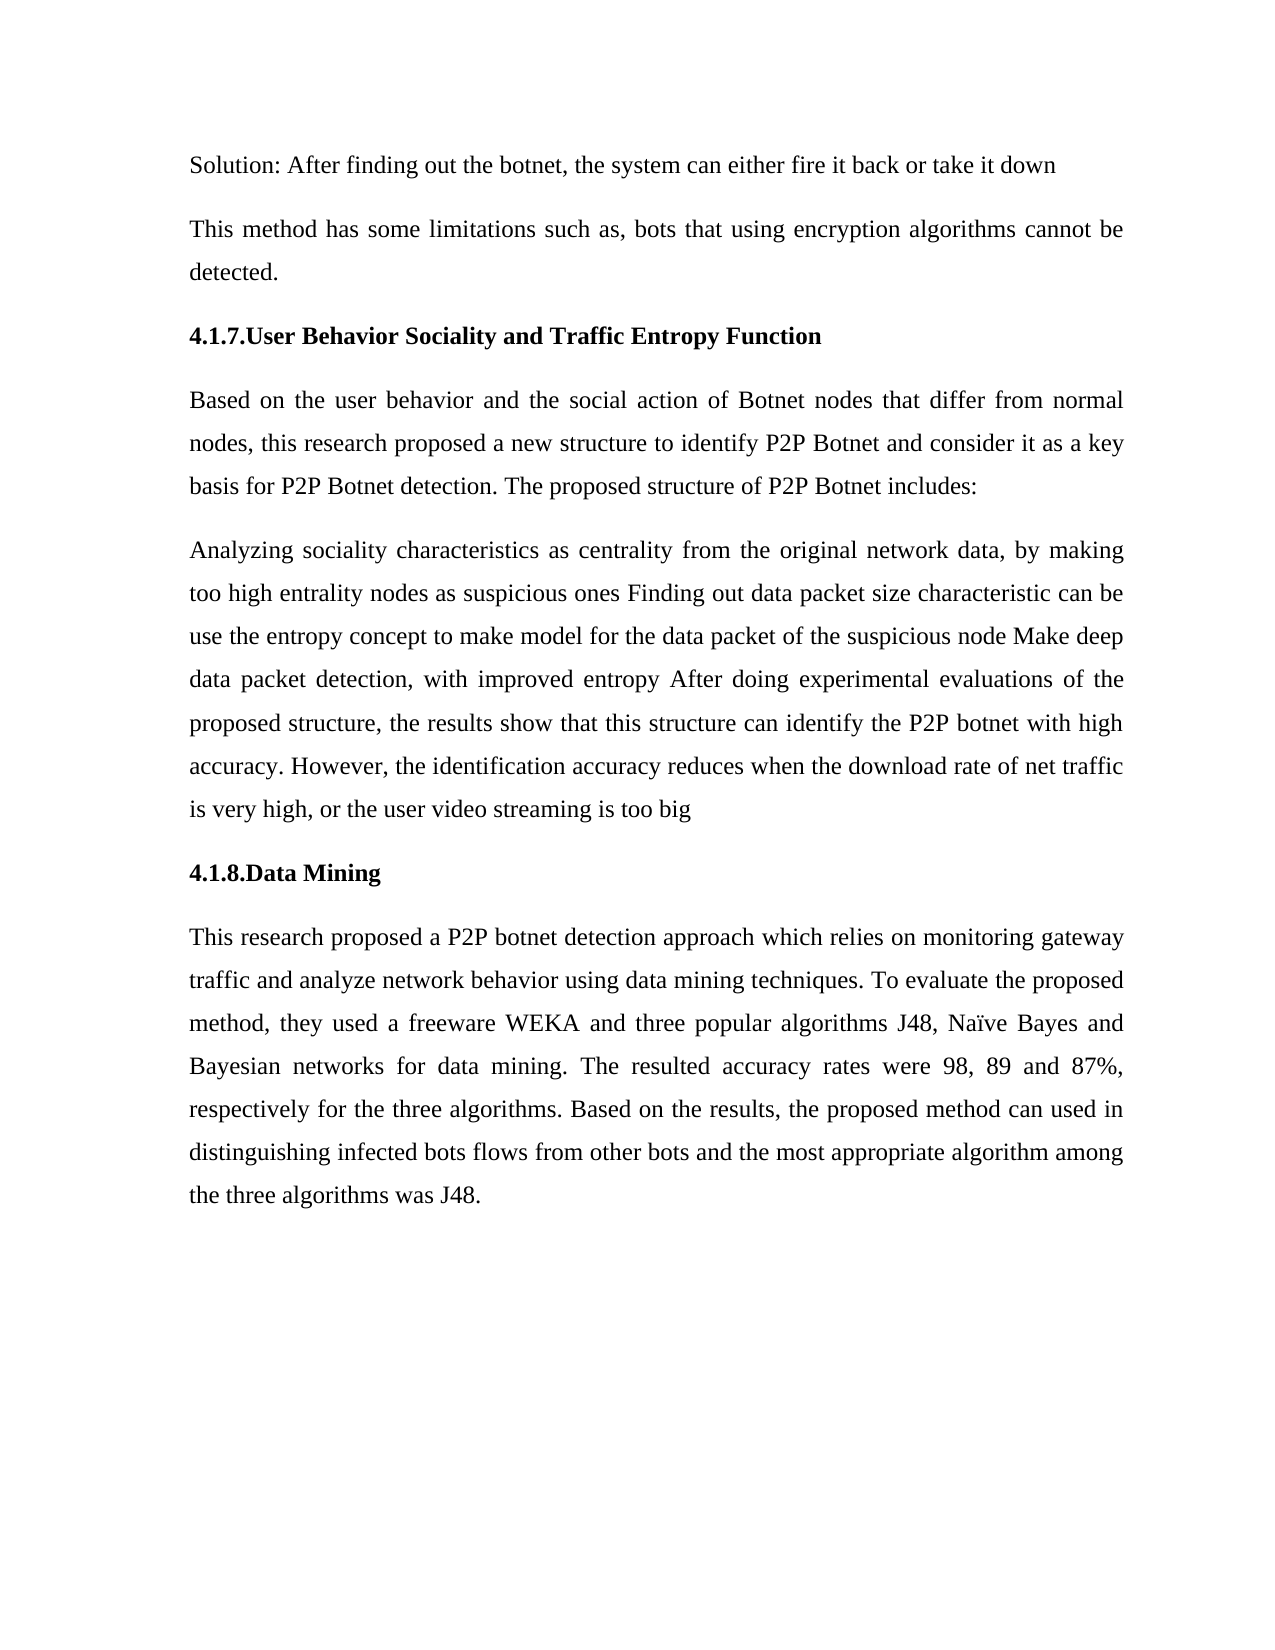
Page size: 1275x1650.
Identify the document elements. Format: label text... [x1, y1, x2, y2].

text Based on the user behavior and the social action of Botnet nodes that differ from normal nodes, this research proposed a new structure to identify P2P Botnet and consider it as a key basis for P2P Botnet detection. The proposed structure of P2P Botnet includes: [189, 385, 1125, 500]
text This research proposed a P2P botnet detection approach which relies on monitoring gateway traffic and analyze network behavior using data mining techniques. To evaluate the proposed method, they used a freeware WEKA and three popular algorithms J48, Naïve Bayes and Bayesian networks for data mining. The resulted accuracy rates were 98, 89 and 87%, respectively for the three algorithms. Based on the results, the proposed method can used in distinguishing infected bots flows from other bots and the most appropriate algorithm among the three algorithms was J48. [189, 922, 1125, 1209]
text 4.1.7.User Behavior Sociality and Traffic Entropy Function [189, 321, 1125, 350]
text Analyzing sociality characteristics as centrality from the original network data, by making too high entrality nodes as suspicious ones Finding out data packet size characteristic can be use the entropy concept to make model for the data packet of the suspicious node Make deep data packet detection, with improved entropy After doing experimental evaluations of the proposed structure, the results show that this structure can identify the P2P botnet with high accuracy. However, the identification accuracy reduces when the download rate of net traffic is very high, or the user video streaming is too big [189, 535, 1125, 823]
text Solution: After finding out the botnet, the system can either fire it back or take it down [189, 150, 1125, 179]
text 4.1.8.Data Mining [189, 858, 1125, 887]
text This method has some limitations such as, bots that using encryption algorithms cannot be detected. [189, 214, 1125, 286]
